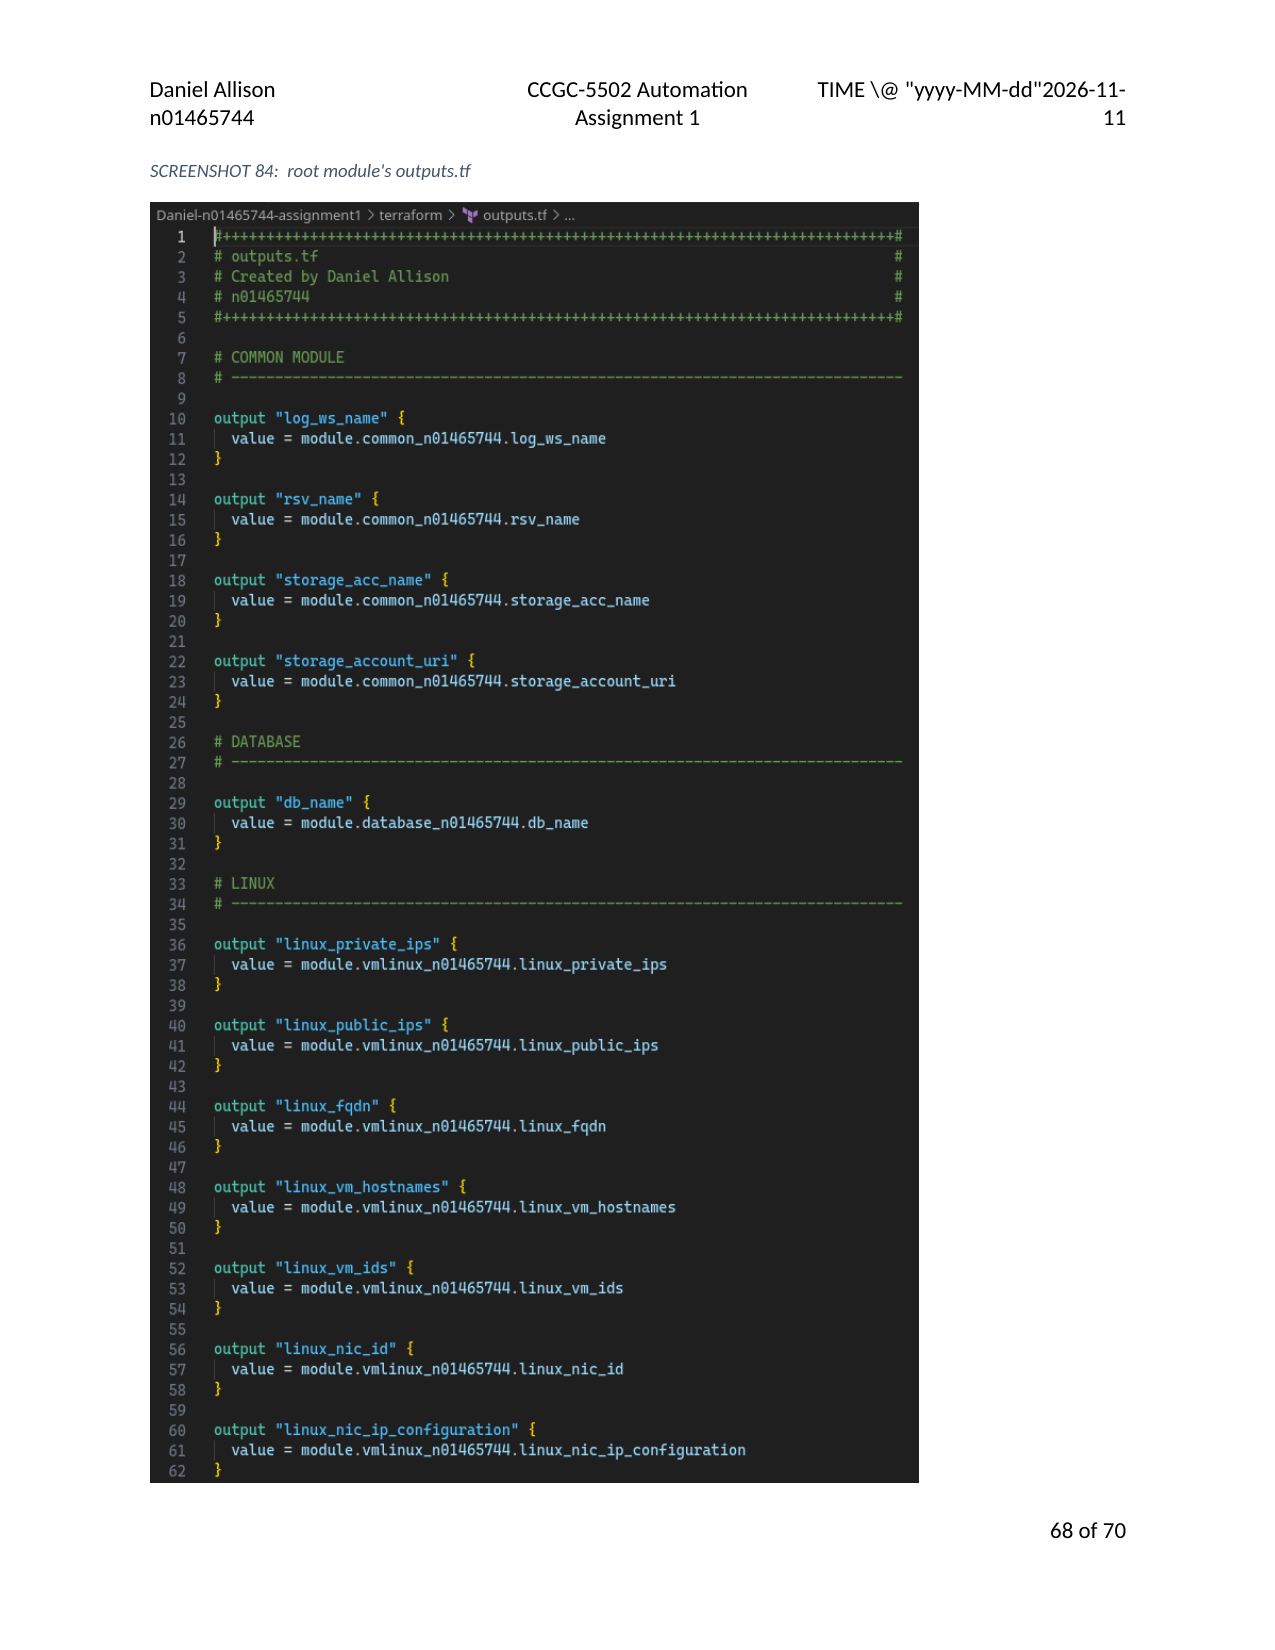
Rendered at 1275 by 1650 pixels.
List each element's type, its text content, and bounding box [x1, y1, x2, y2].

picture [150, 202, 919, 1483]
text SCREENSHOT 84: root module's outputs.tf [150, 159, 1125, 182]
